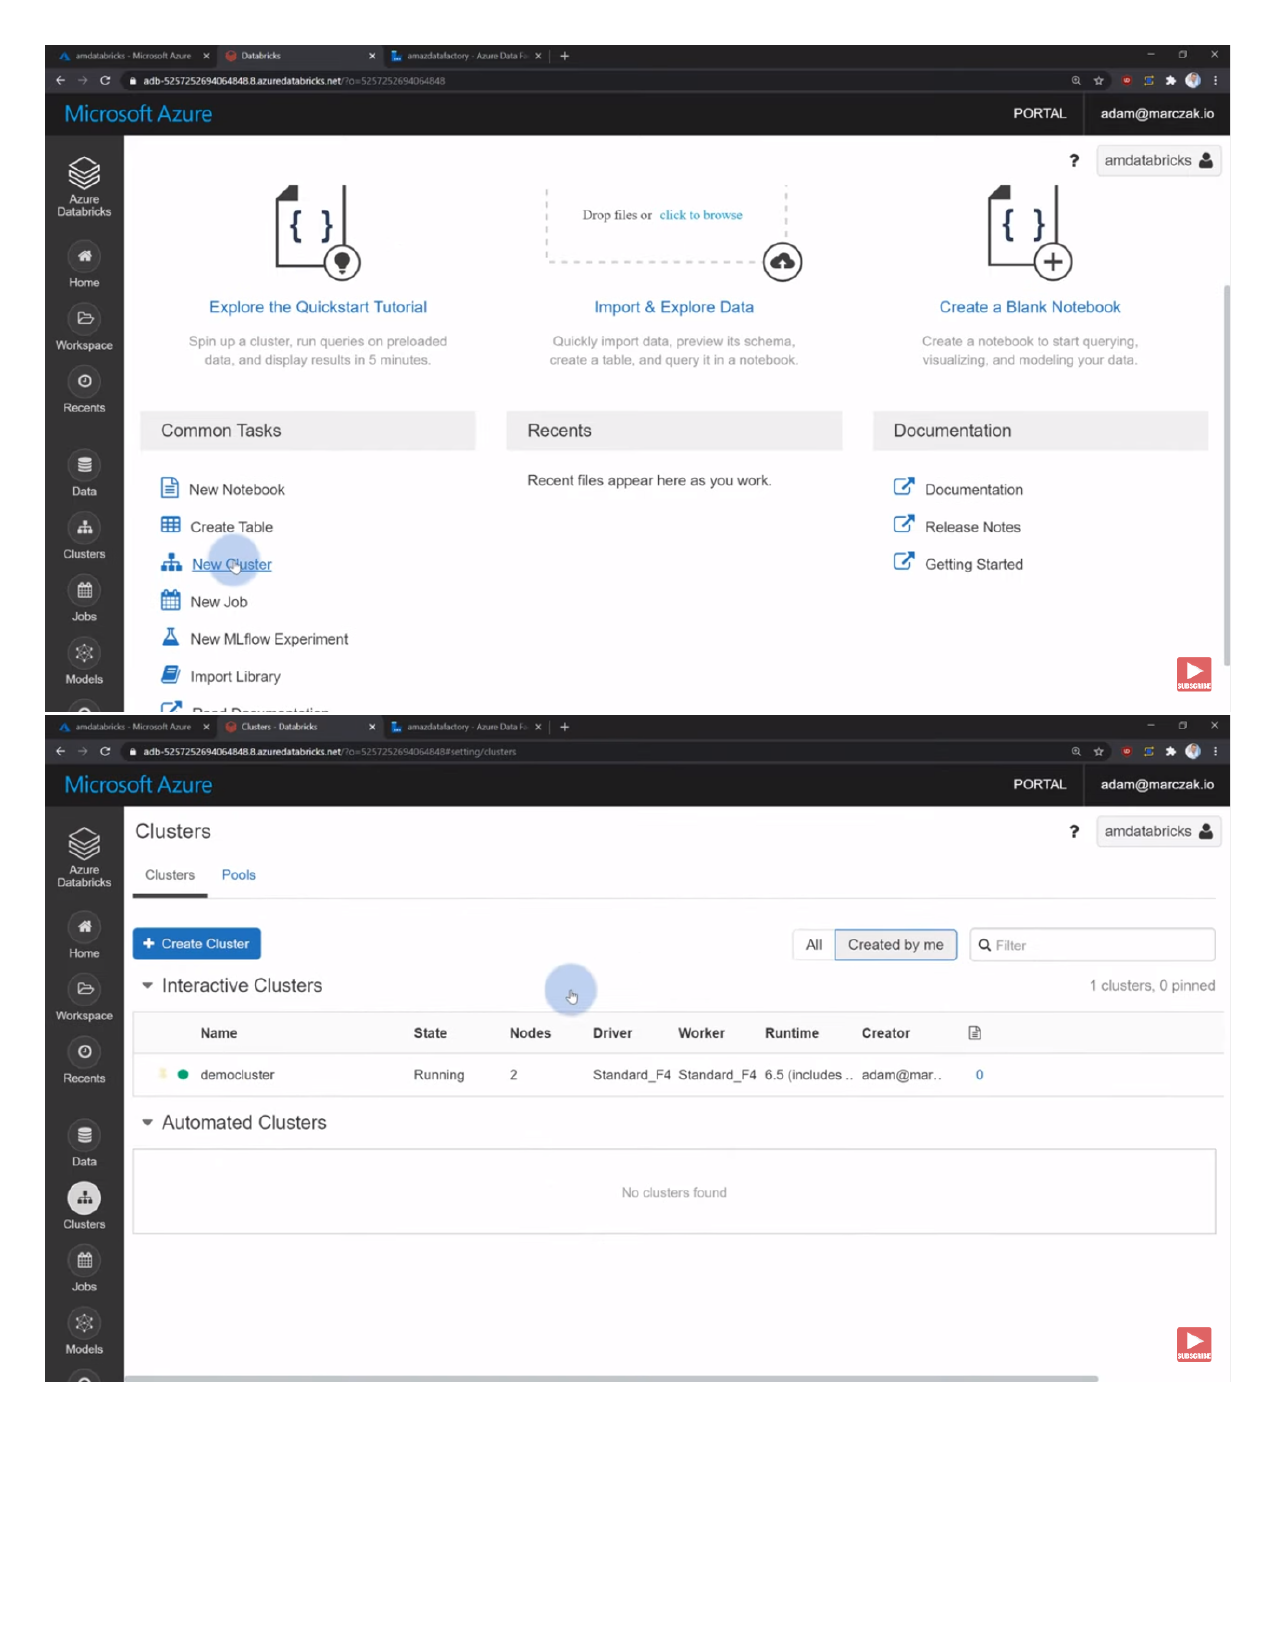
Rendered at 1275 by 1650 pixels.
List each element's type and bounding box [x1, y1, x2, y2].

picture [45, 715, 1230, 1382]
picture [45, 45, 1230, 712]
